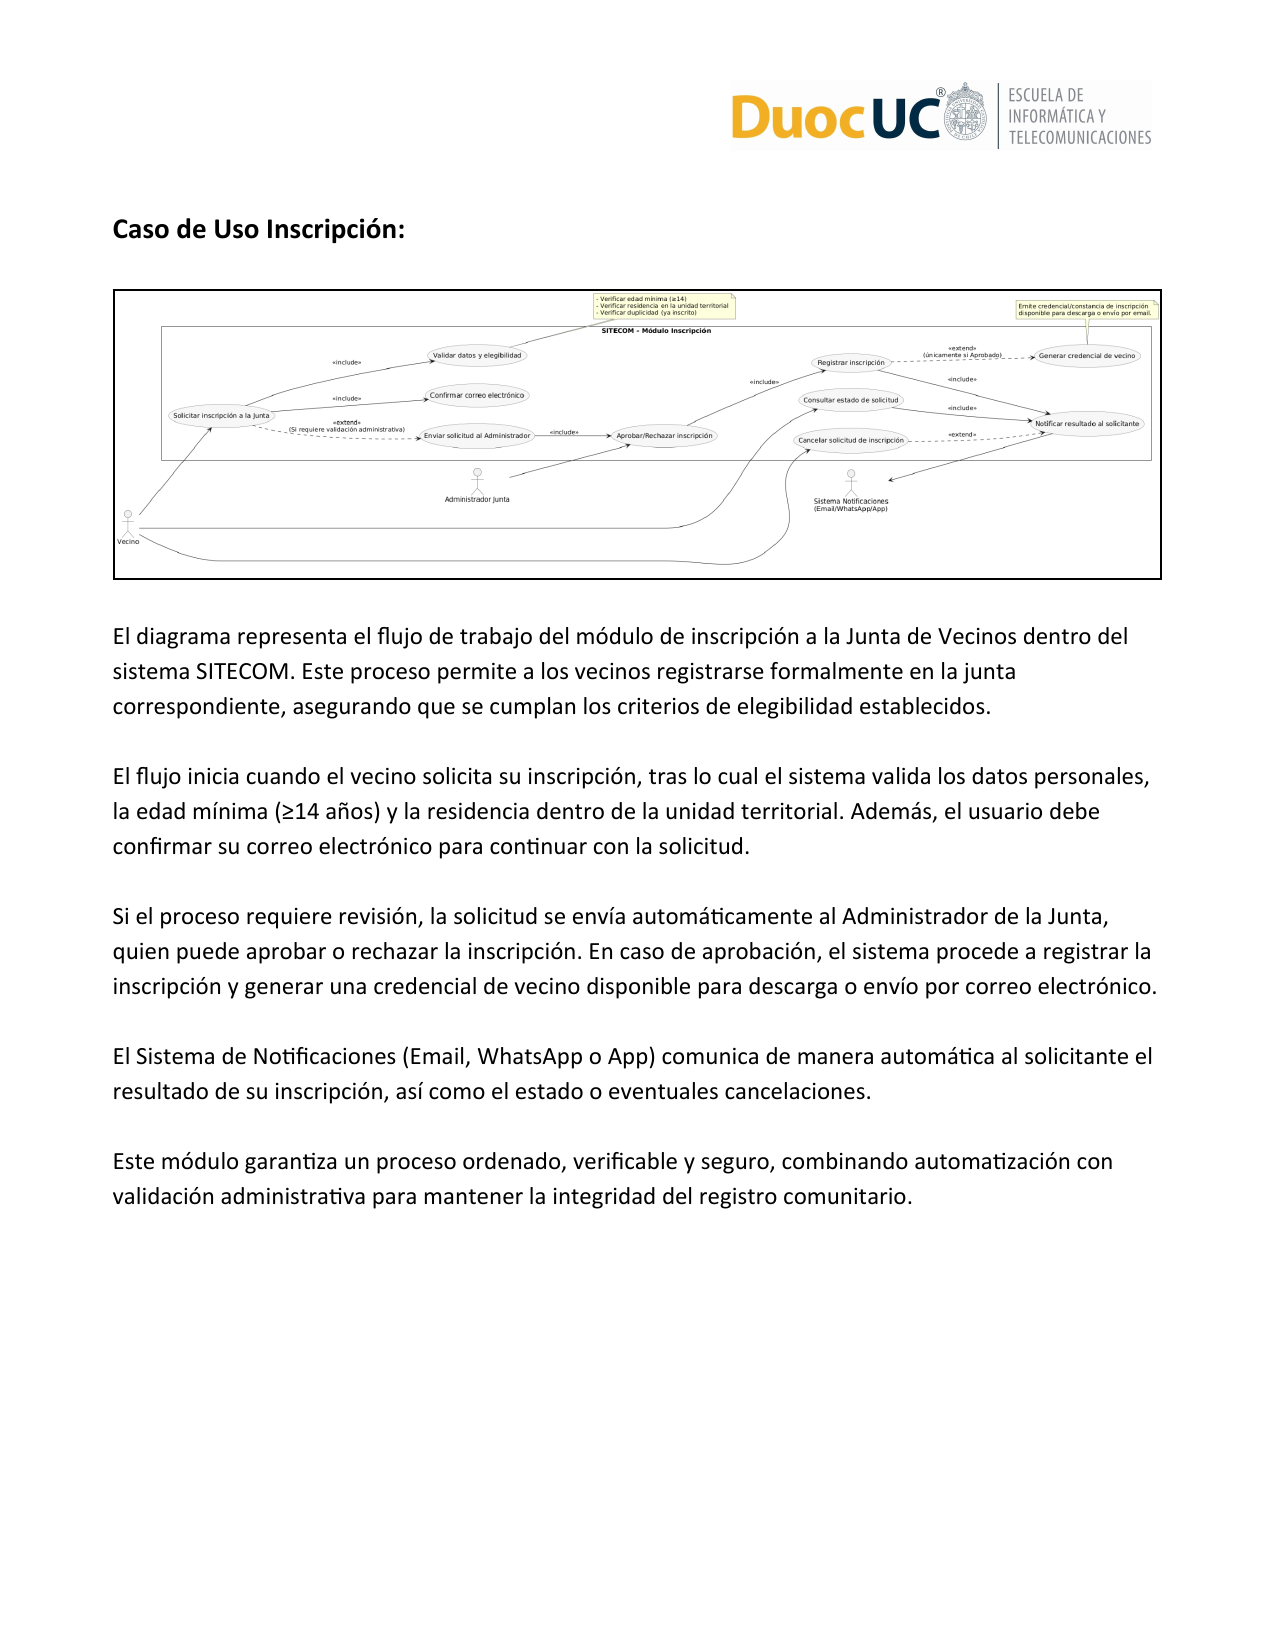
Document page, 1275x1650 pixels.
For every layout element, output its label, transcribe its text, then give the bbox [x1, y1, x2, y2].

text El diagrama representa el flujo de trabajo del módulo de inscripción a la Junta de Vecinos dentro del sistema SITECOM. Este proceso permite a los vecinos registrarse formalmente en la junta correspondiente, asegurando que se cumplan los criterios de elegibilidad establecidos. [112, 620, 1162, 720]
picture [731, 80, 1152, 151]
text El flujo inicia cuando el vecino solicita su inscripción, tras lo cual el sistema valida los datos personales, la edad mínima (≥14 años) y la residencia dentro de la unidad territorial. Además, el usuario debe confirmar su correo electrónico para continuar con la solicitud. [112, 760, 1162, 860]
text Si el proceso requiere revisión, la solicitud se envía automáticamente al Administrador de la Junta, quien puede aprobar o rechazar la inscripción. En caso de aprobación, el sistema procede a registrar la inscripción y generar una credencial de vecino disponible para descarga o envío por correo electrónico. [112, 900, 1162, 1000]
text Este módulo garantiza un proceso ordenado, verificable y seguro, combinando automatización con validación administrativa para mantener la integridad del registro comunitario. [112, 1145, 1162, 1210]
subtitle Caso de Uso Inscripción: [112, 210, 1162, 245]
text El Sistema de Notificaciones (Email, WhatsApp o App) comunica de manera automática al solicitante el resultado de su inscripción, así como el estado o eventuales cancelaciones. [112, 1040, 1162, 1105]
picture [115, 291, 1160, 578]
